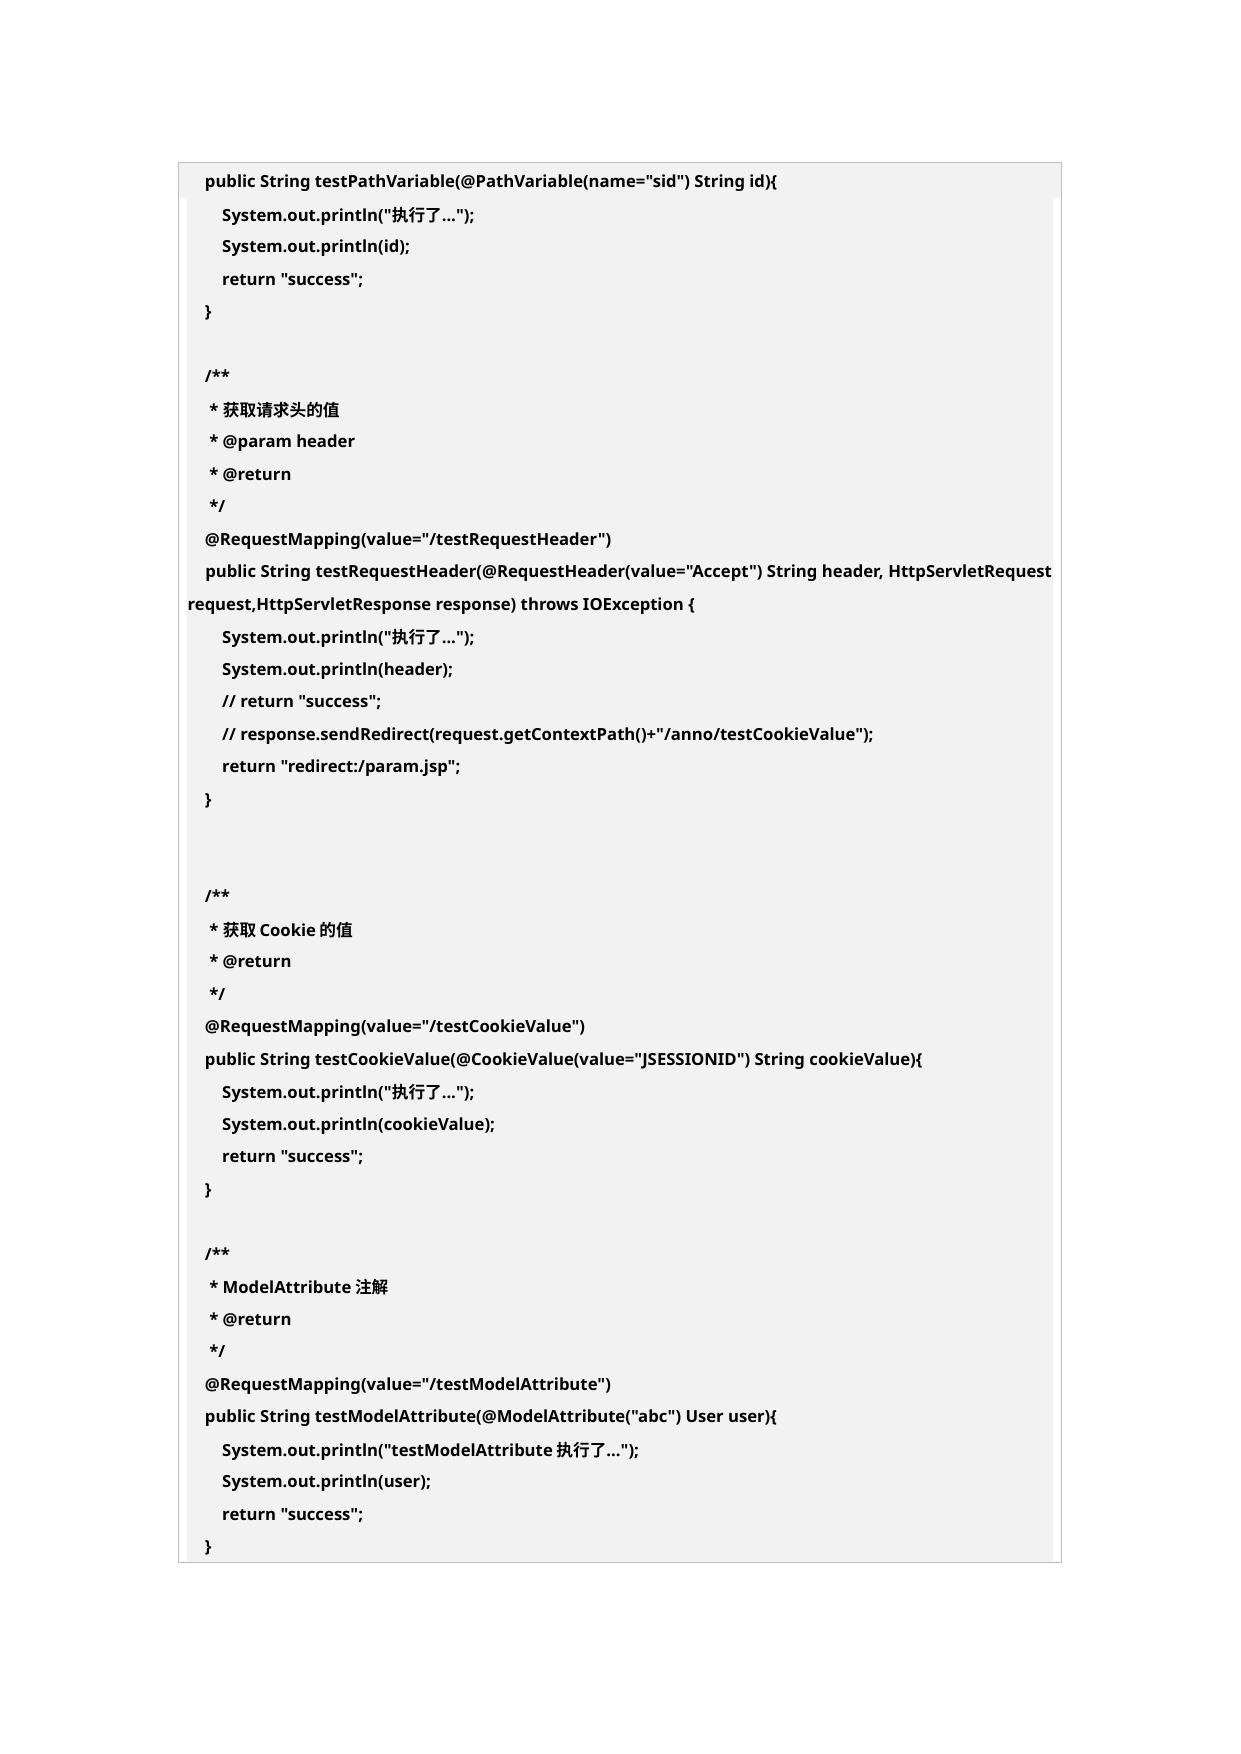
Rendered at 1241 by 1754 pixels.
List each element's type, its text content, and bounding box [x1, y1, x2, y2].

text System.out.println(cookieValue); [187, 1108, 1053, 1140]
text /** [187, 1238, 1053, 1270]
text @RequestMapping(value="/testModelAttribute") [187, 1368, 1053, 1400]
text System.out.println("执行了..."); [187, 198, 1053, 230]
text return "redirect:/param.jsp"; [187, 750, 1053, 783]
text * @param header [187, 425, 1053, 458]
text * ModelAttribute注解 [187, 1270, 1053, 1303]
text * 获取请求头的值 [187, 393, 1053, 425]
text public String testRequestHeader(@RequestHeader(value="Accept") String header, HttpServletRequest request,HttpServletResponse response) throws IOException { [187, 555, 1053, 620]
text */ [187, 978, 1053, 1010]
text } [187, 295, 1053, 328]
text // return "success"; [187, 685, 1053, 718]
text return "success"; [187, 1498, 1053, 1530]
text @RequestMapping(value="/testRequestHeader") [187, 523, 1053, 555]
text System.out.println(user); [187, 1465, 1053, 1498]
text @RequestMapping(value="/testCookieValue") [187, 1010, 1053, 1043]
text System.out.println(header); [187, 653, 1053, 685]
text /** [187, 880, 1053, 913]
text return "success"; [187, 263, 1053, 295]
text public String testCookieValue(@CookieValue(value="JSESSIONID") String cookieValue){ [187, 1043, 1053, 1075]
text System.out.println("执行了..."); [187, 620, 1053, 653]
text */ [187, 490, 1053, 523]
text * @return [187, 945, 1053, 978]
text */ [187, 1335, 1053, 1368]
text System.out.println("testModelAttribute执行了..."); [187, 1433, 1053, 1465]
text } [187, 783, 1053, 815]
text * @return [187, 458, 1053, 490]
text /** [187, 360, 1053, 393]
text return "success"; [187, 1140, 1053, 1173]
text } [187, 1530, 1053, 1562]
text // response.sendRedirect(request.getContextPath()+"/anno/testCookieValue"); [187, 718, 1053, 750]
text System.out.println("执行了..."); [187, 1075, 1053, 1108]
text System.out.println(id); [187, 230, 1053, 263]
text * 获取Cookie的值 [187, 913, 1053, 945]
text public String testModelAttribute(@ModelAttribute("abc") User user){ [187, 1400, 1053, 1433]
text } [187, 1173, 1053, 1205]
text public String testPathVariable(@PathVariable(name="sid") String id){ [179, 163, 1061, 198]
text * @return [187, 1303, 1053, 1335]
